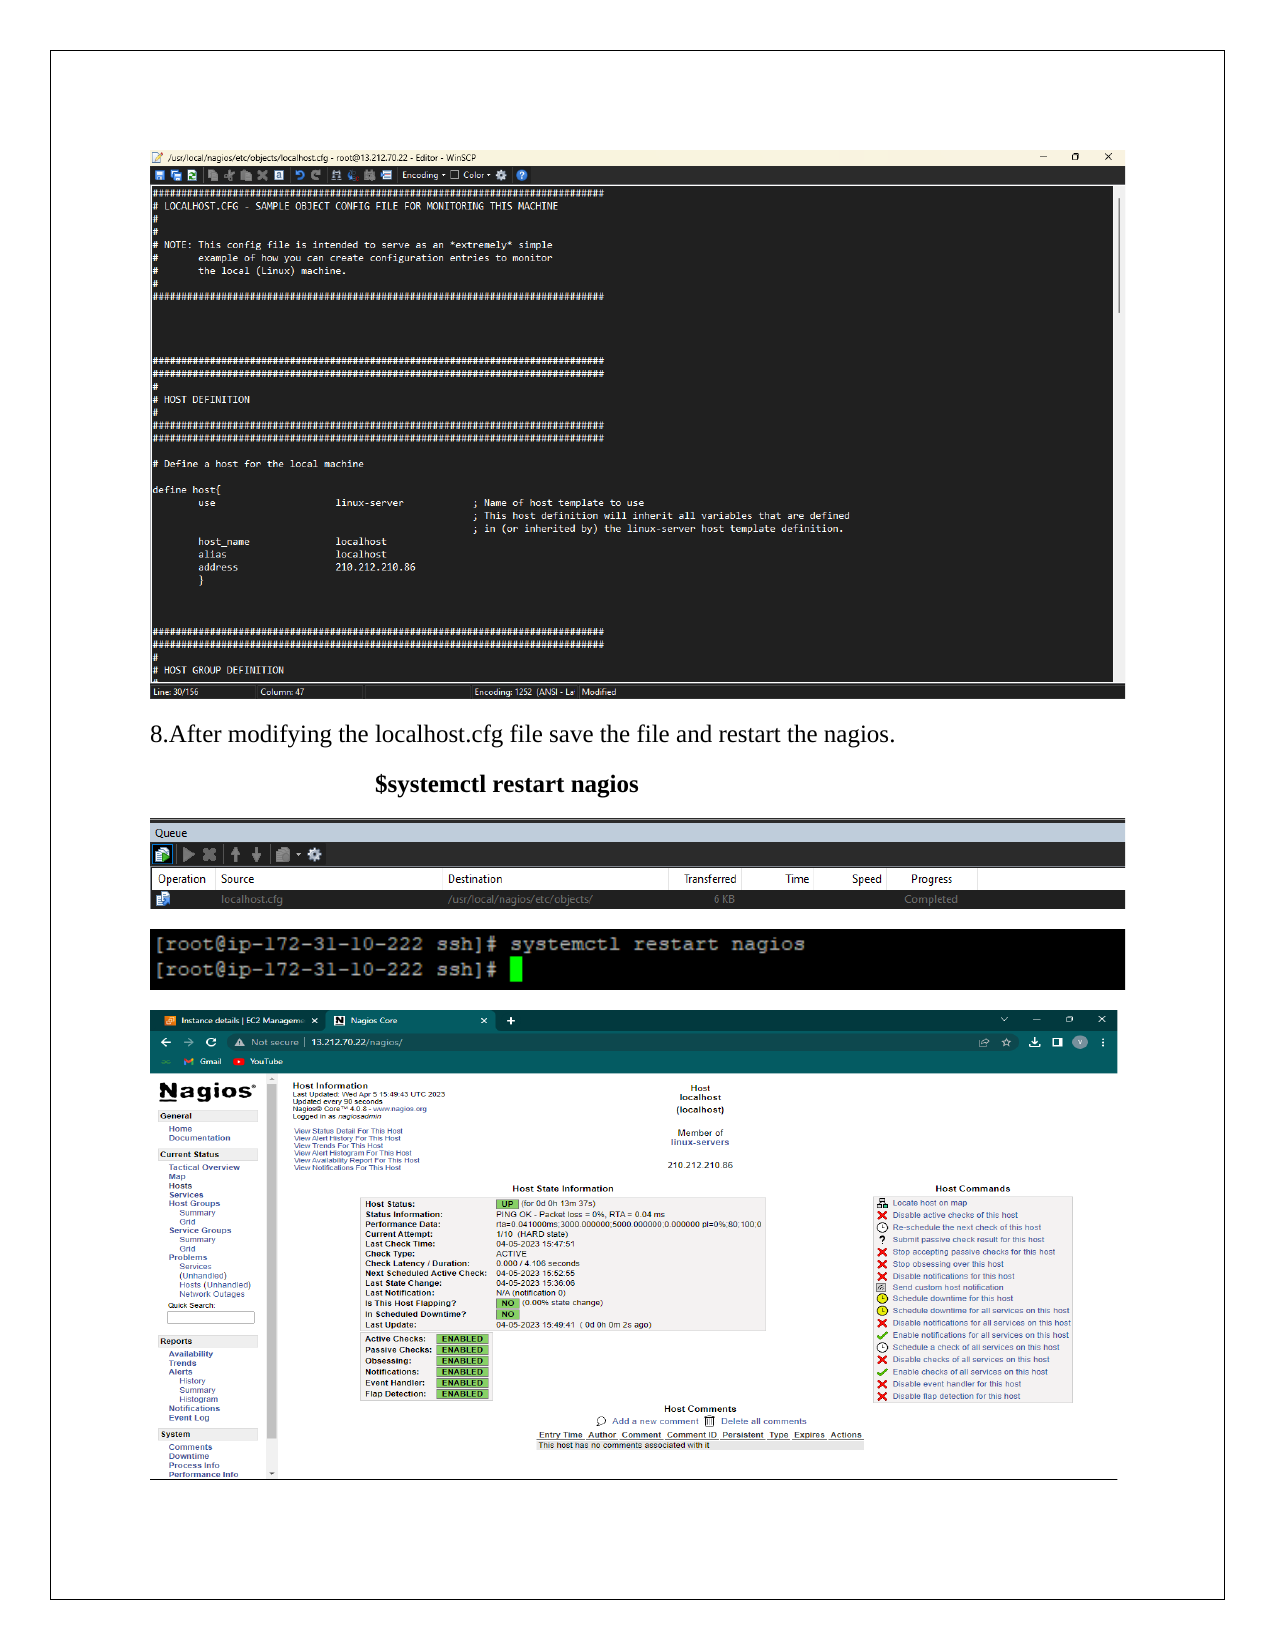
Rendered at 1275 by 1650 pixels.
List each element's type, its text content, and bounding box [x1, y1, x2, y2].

text $systemctl restart nagios [150, 769, 1125, 797]
picture [150, 818, 1125, 909]
text 8.After modifying the localhost.cfg file save the file and restart the nagios. [150, 719, 1125, 748]
picture [150, 929, 1125, 990]
picture [150, 1010, 1118, 1480]
picture [150, 150, 1125, 699]
